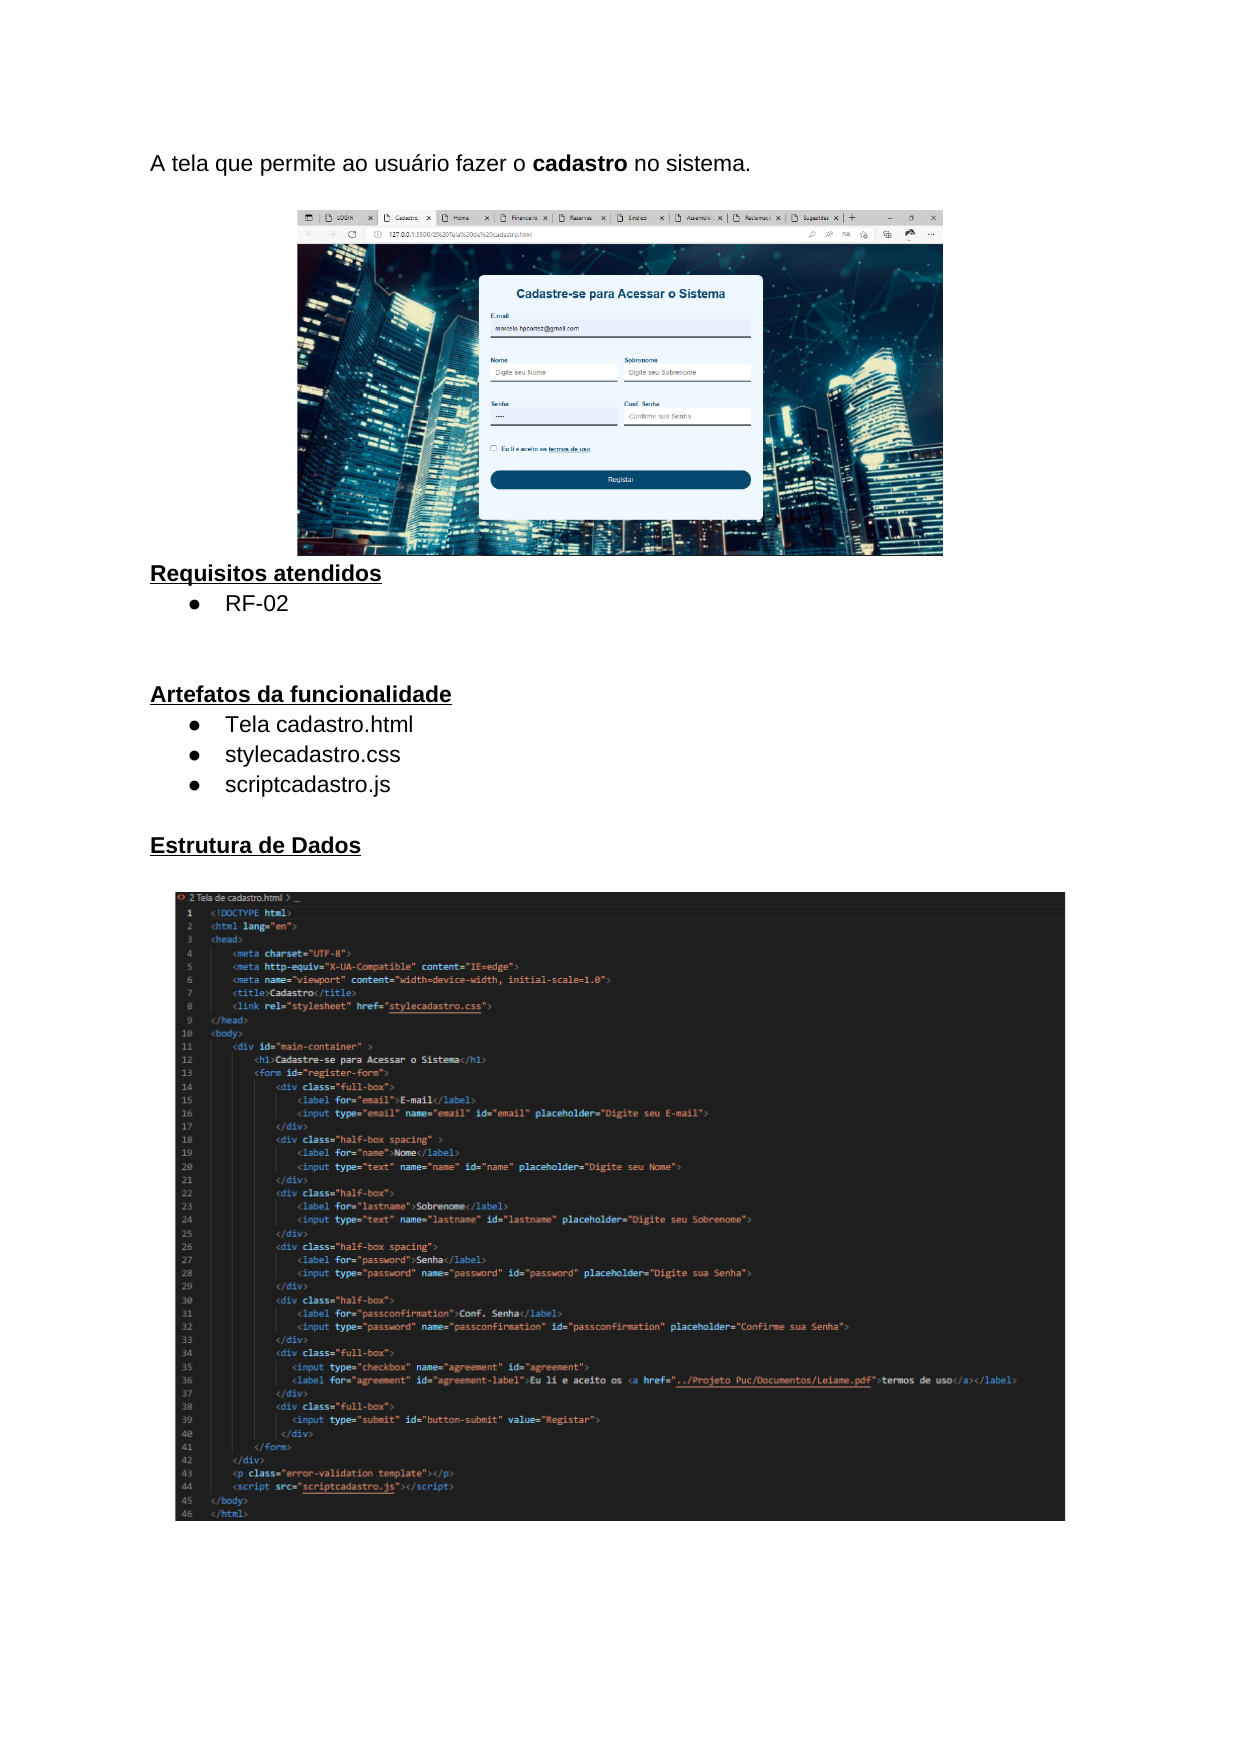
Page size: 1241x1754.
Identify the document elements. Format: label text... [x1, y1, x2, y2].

list stylecadastro.css [187, 741, 1090, 767]
text A tela que permite ao usuário fazer o cadastro no sistema. [150, 150, 1090, 176]
picture [919, 262, 924, 272]
picture [297, 210, 943, 556]
text Estrutura de Dados [150, 832, 1090, 858]
picture [898, 262, 916, 269]
list scriptcadastro.js [187, 771, 1090, 798]
text Artefatos da funcionalidade [150, 681, 1090, 707]
picture [925, 258, 936, 264]
list RF-02 [187, 590, 1090, 616]
text Requisitos atendidos [150, 560, 1090, 586]
picture [175, 892, 1065, 1521]
list Tela cadastro.html [187, 711, 1090, 737]
